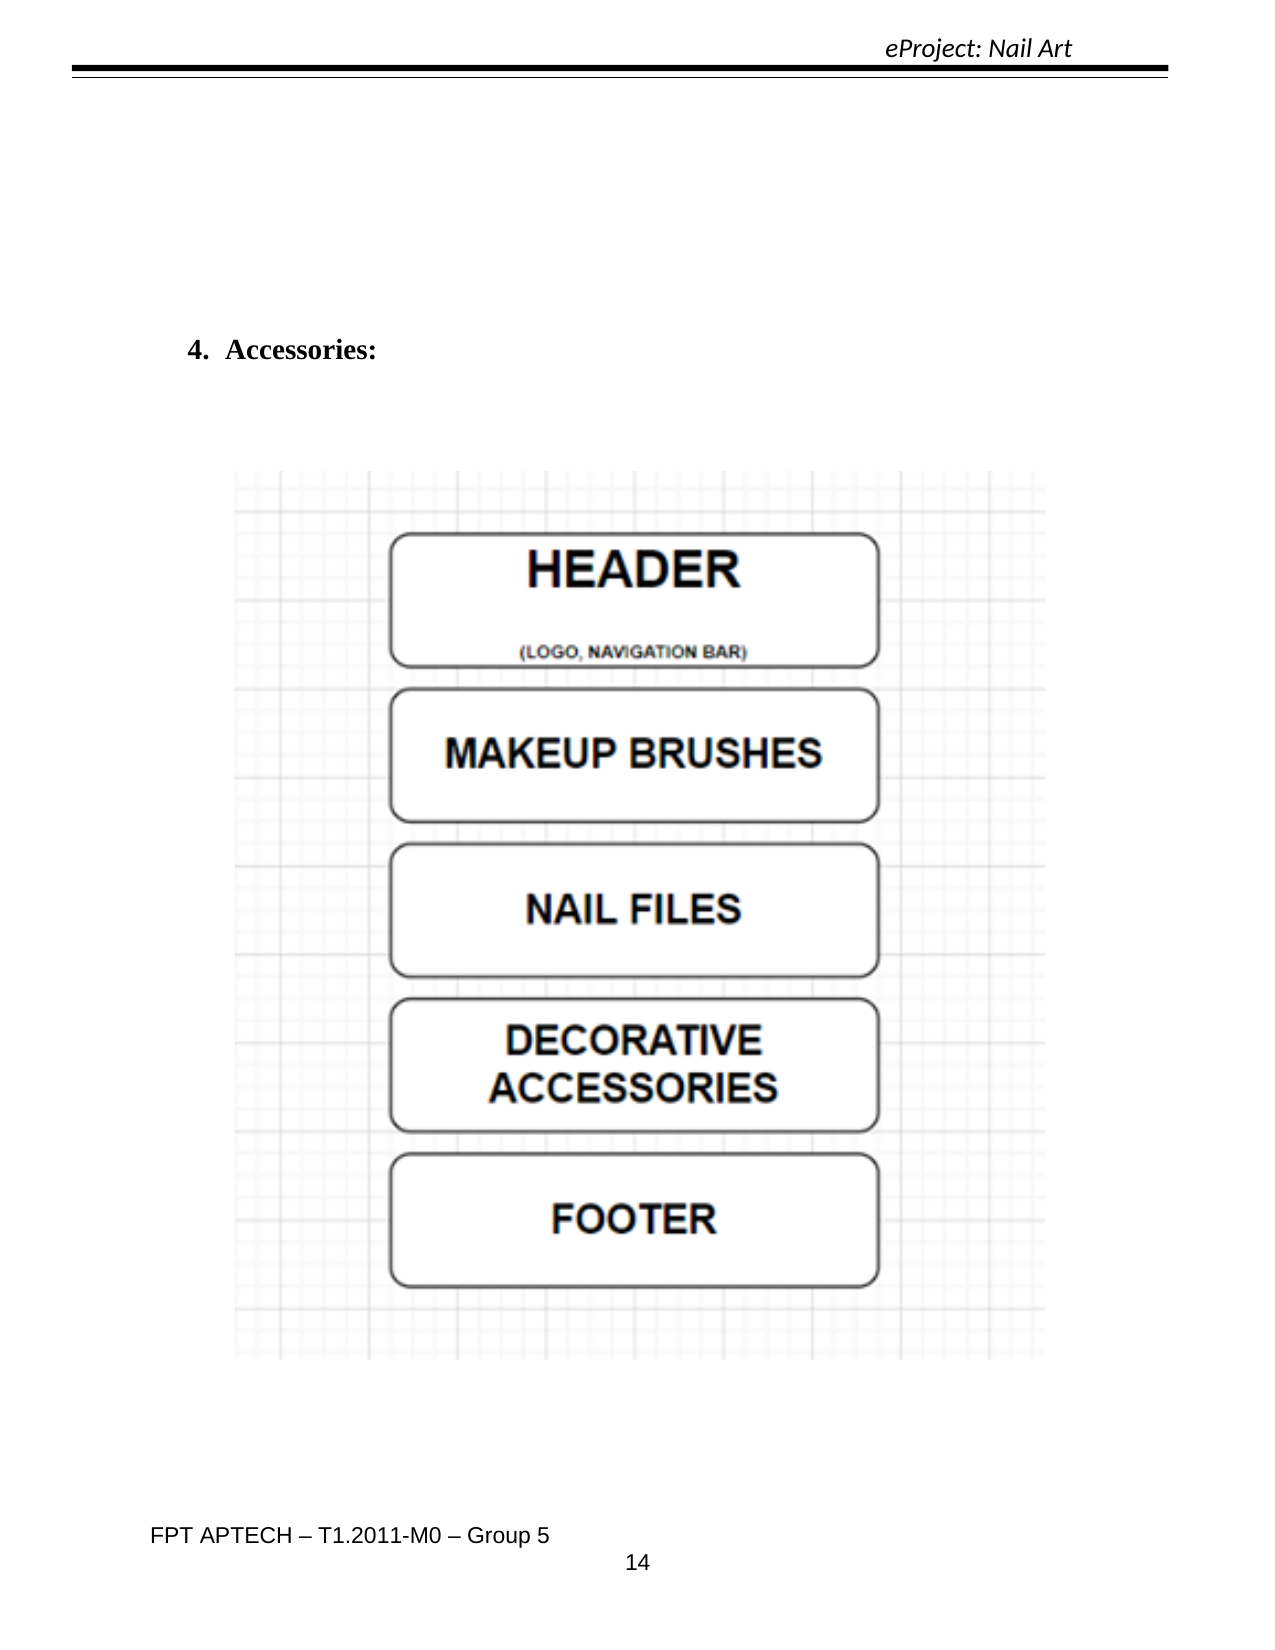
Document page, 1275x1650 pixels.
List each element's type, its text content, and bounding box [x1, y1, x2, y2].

list Accessories: [187, 332, 1125, 366]
picture [234, 471, 1046, 1360]
